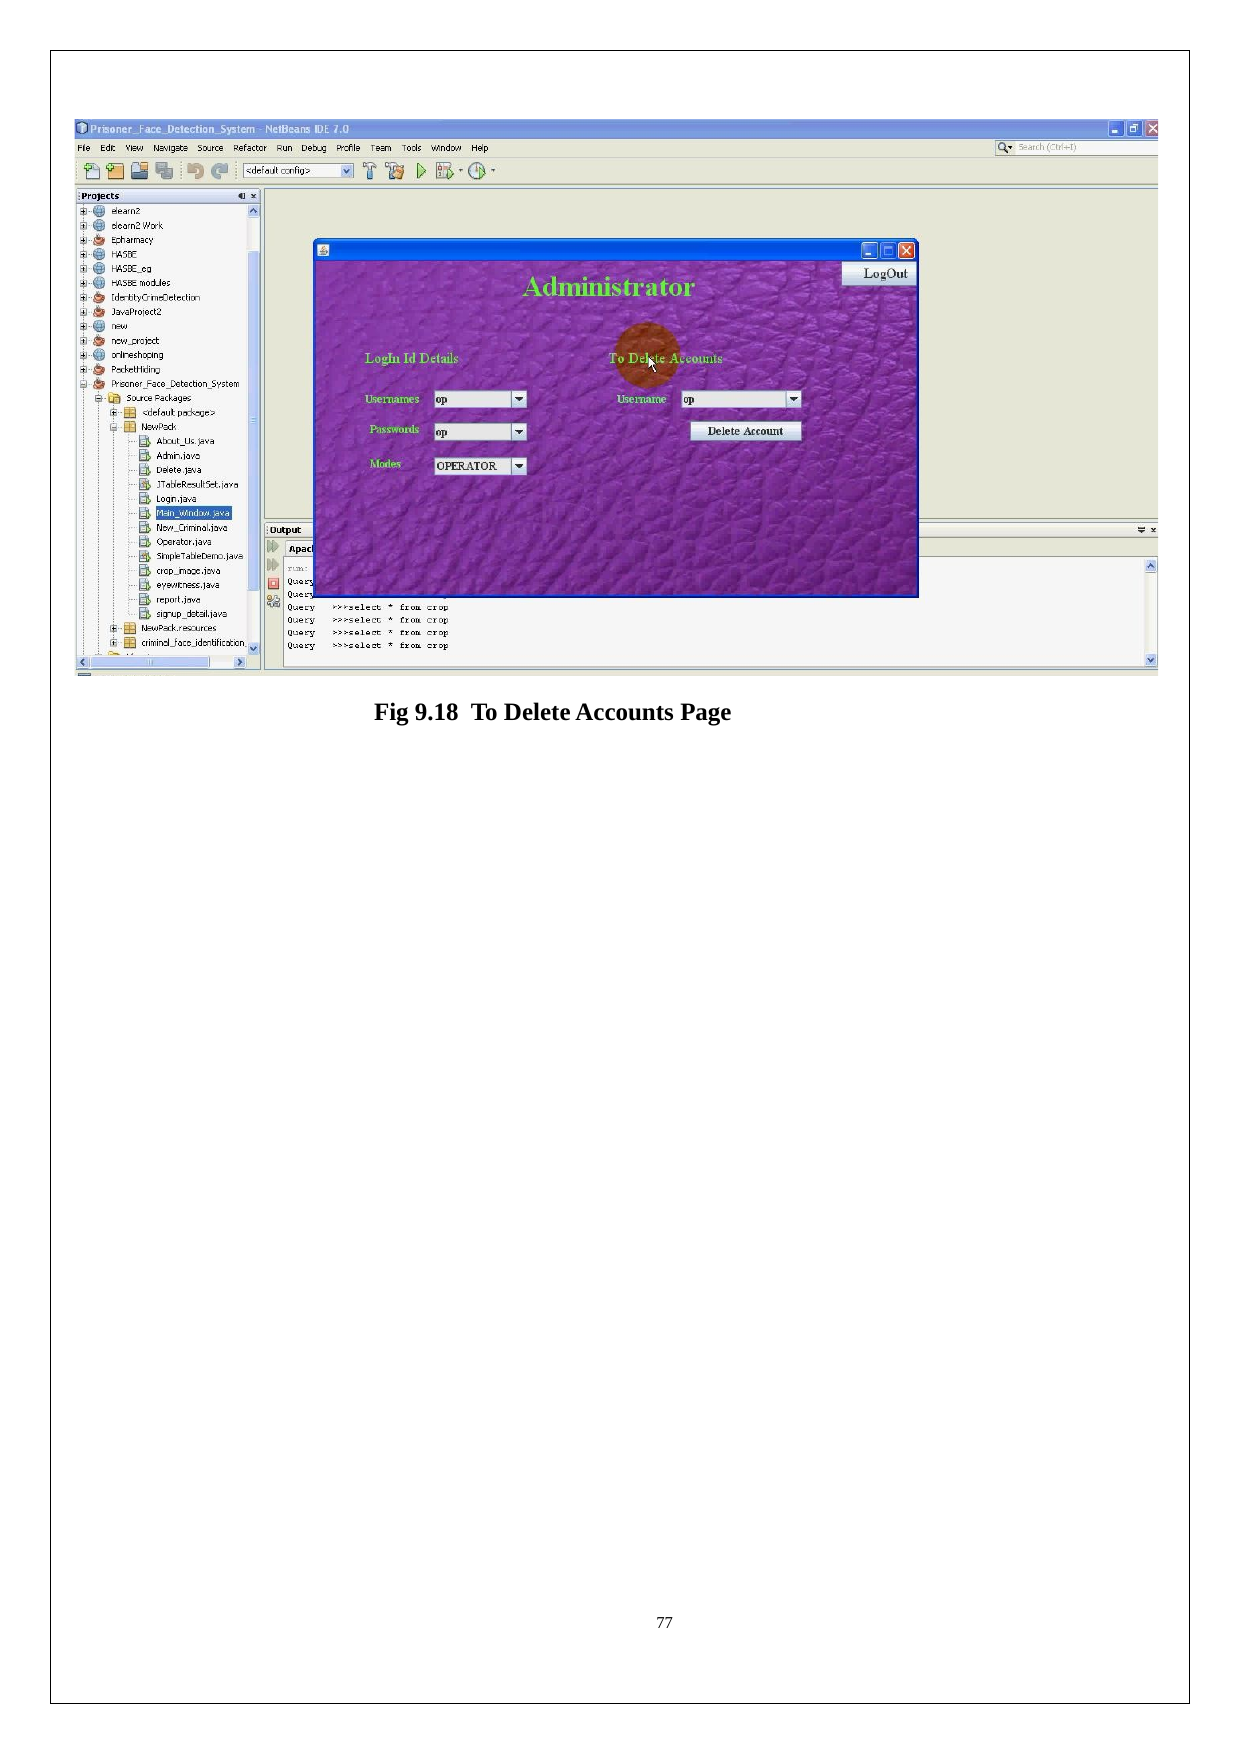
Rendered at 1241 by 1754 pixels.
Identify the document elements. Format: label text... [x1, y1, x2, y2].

text Fig 9.18 To Delete Accounts Page [373, 119, 1181, 726]
picture [73, 119, 1157, 675]
